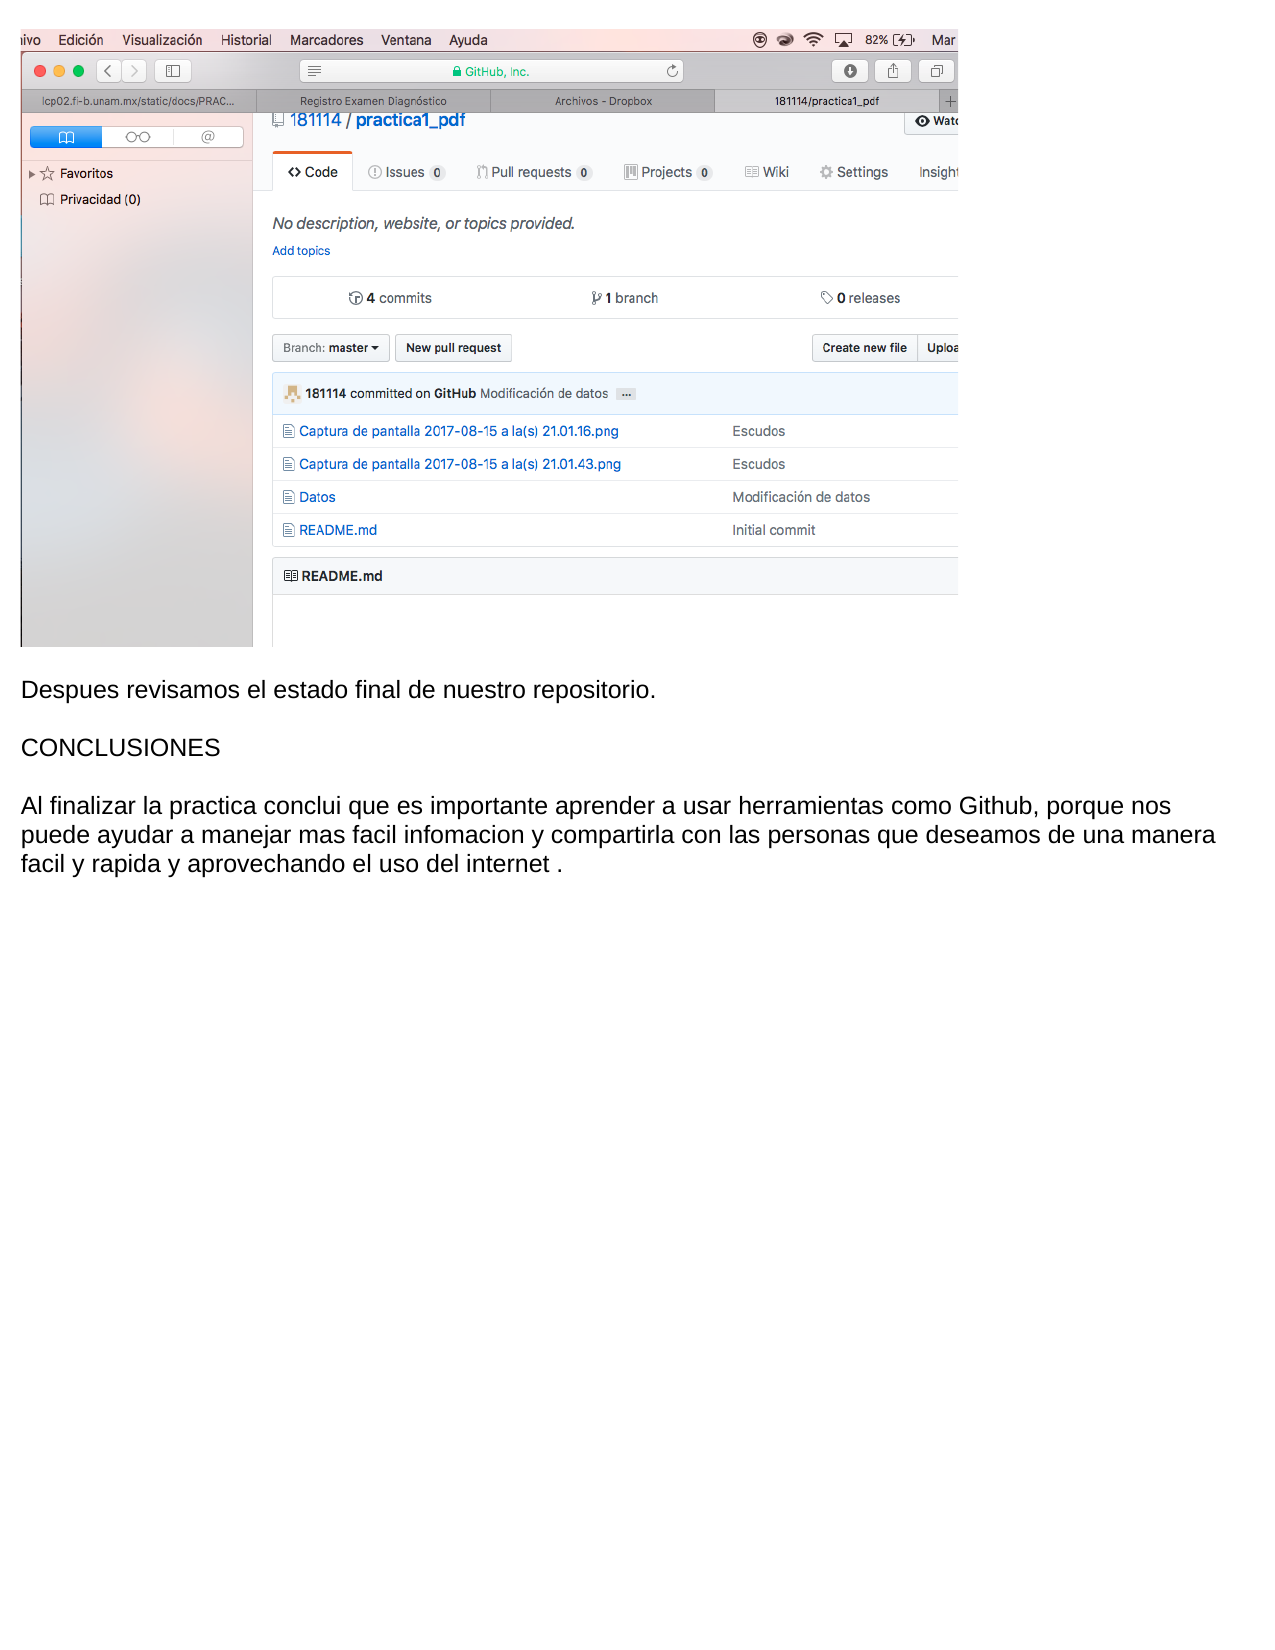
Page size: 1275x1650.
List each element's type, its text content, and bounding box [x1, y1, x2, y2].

picture [20, 29, 959, 647]
text CONCLUSIONES [21, 733, 1249, 762]
text Al finalizar la practica conclui que es importante aprender a usar herramientas como Github, porque nos puede ayudar a manejar mas facil infomacion y compartirla con las personas que deseamos de una manera facil y rapida y aprovechando el uso del internet . [21, 791, 1249, 877]
text Despues revisamos el estado final de nuestro repositorio. [21, 675, 1249, 704]
